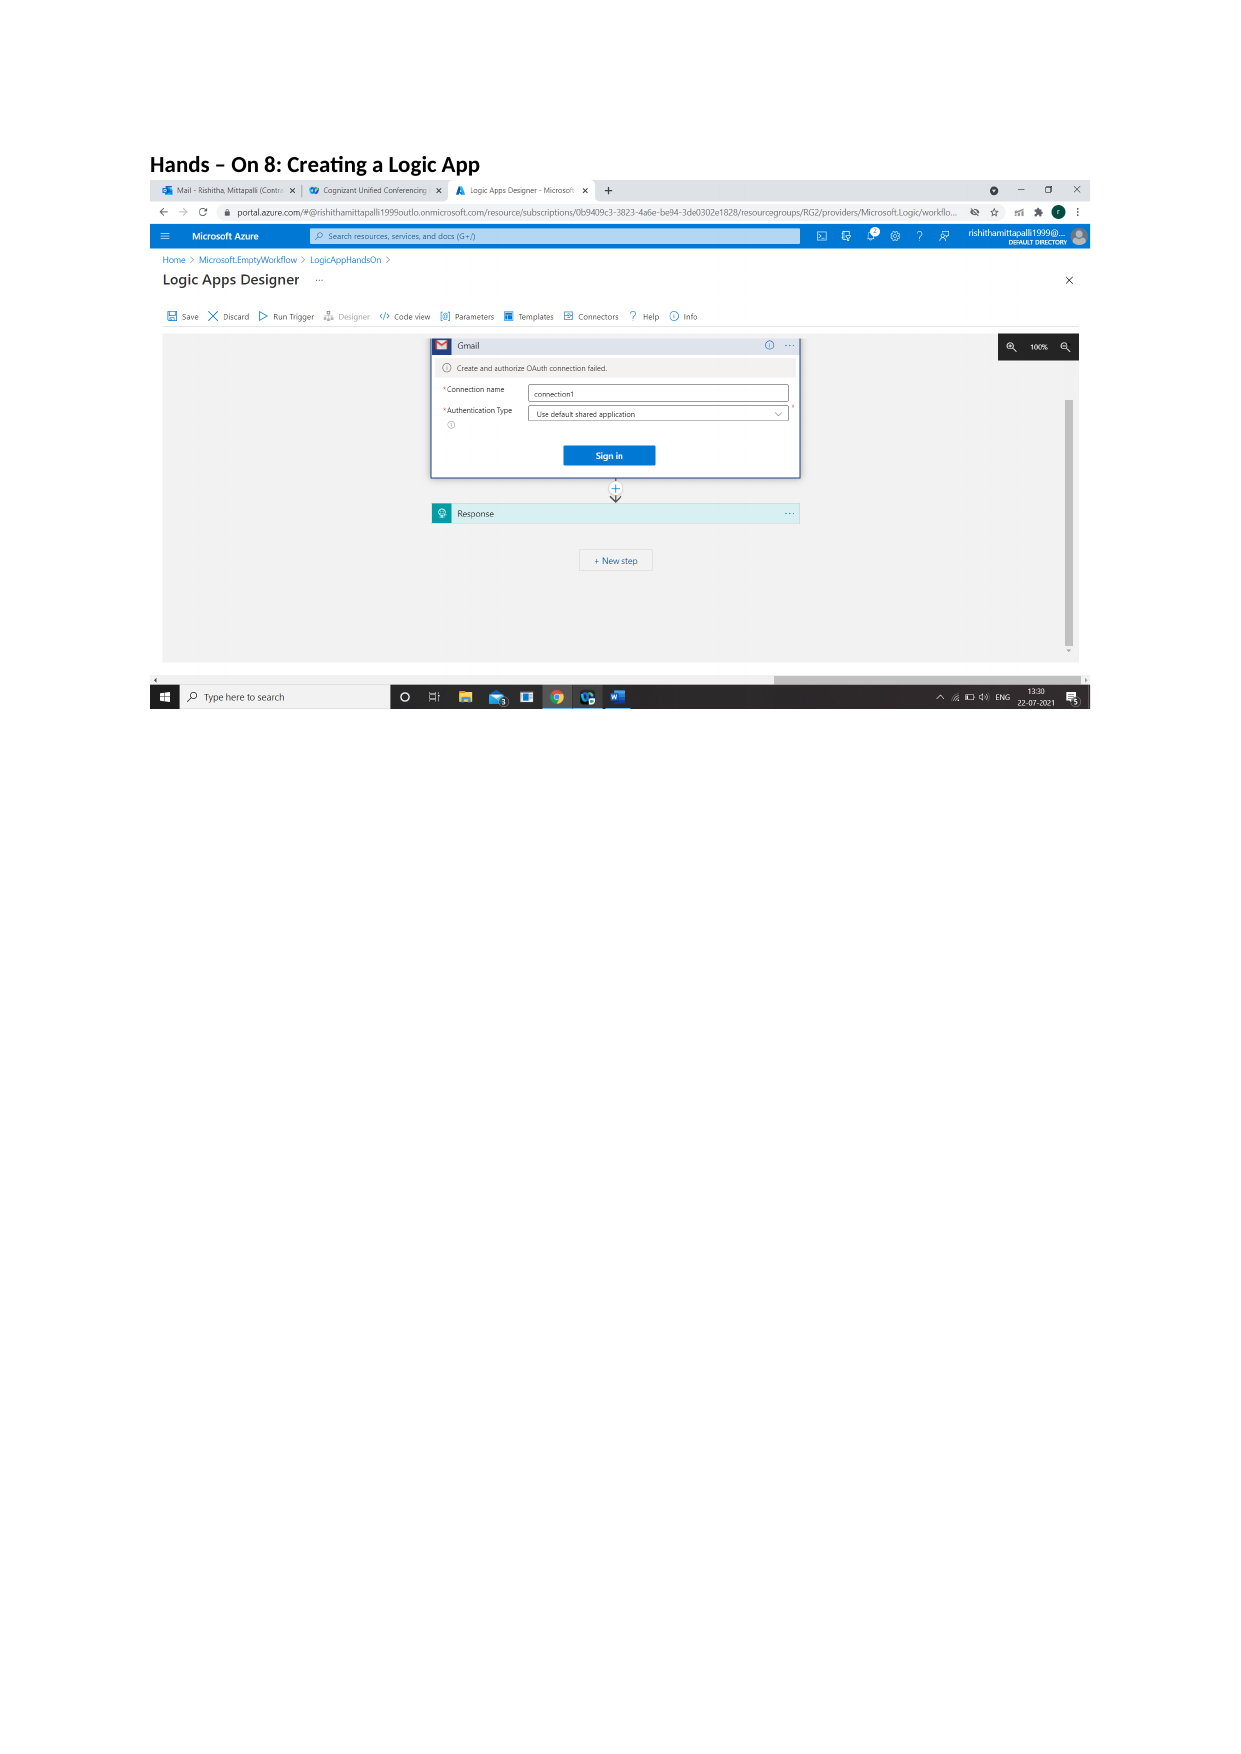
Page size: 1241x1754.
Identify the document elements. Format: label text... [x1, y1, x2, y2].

text Hands – On 8: Creating a Logic App [150, 150, 1090, 180]
picture [150, 180, 1091, 709]
